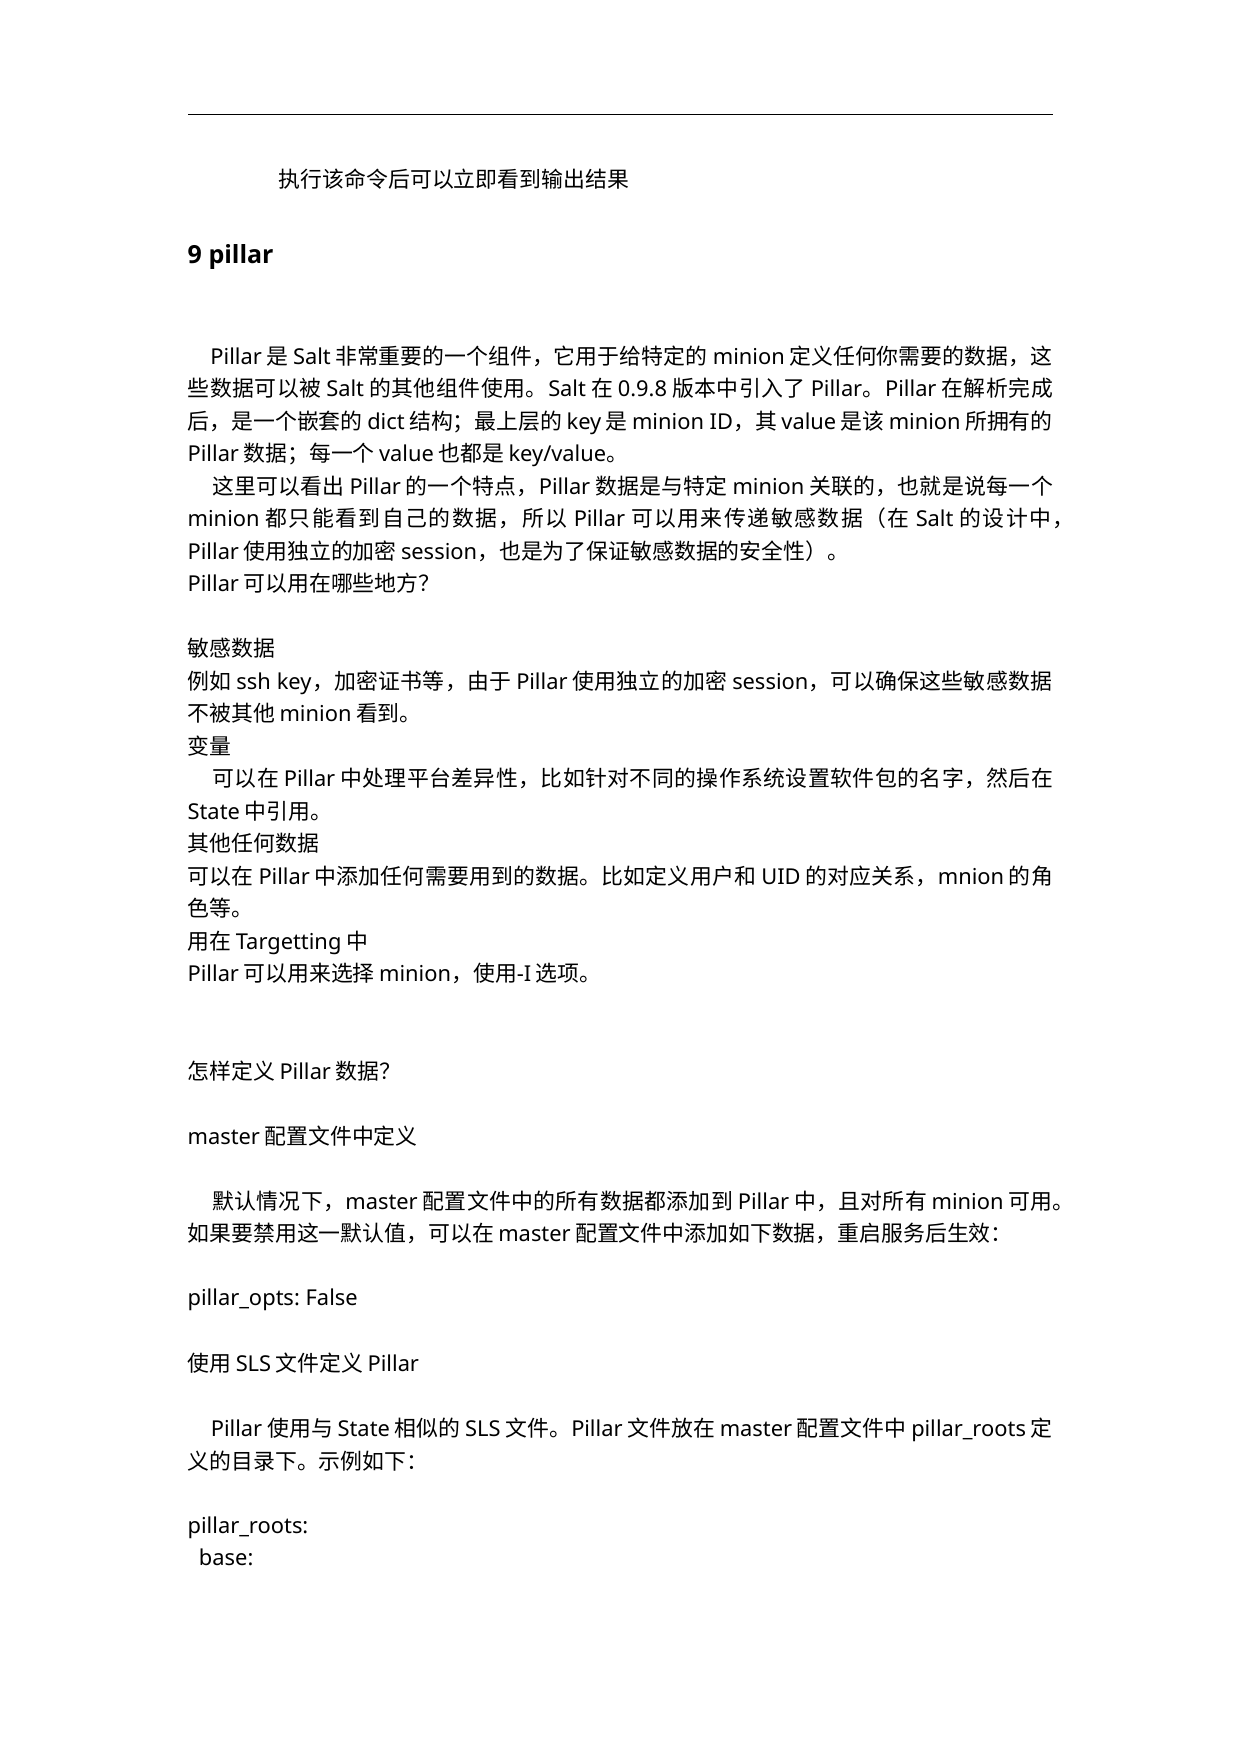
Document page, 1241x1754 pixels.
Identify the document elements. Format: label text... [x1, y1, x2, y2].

text 用在Targetting中 [187, 923, 1053, 956]
text pillar_opts: False [187, 1281, 1053, 1313]
text 使用SLS文件定义Pillar [187, 1346, 1053, 1378]
text Pillar可以用来选择minion，使用-I选项。 [187, 956, 1053, 988]
text Pillar使用与State相似的SLS文件。Pillar文件放在master配置文件中pillar_roots定义的目录下。示例如下： [187, 1411, 1053, 1476]
text 例如ssh key，加密证书等，由于Pillar使用独立的加密session，可以确保这些敏感数据不被其他minion看到。 [187, 663, 1053, 728]
text 变量 [187, 728, 1053, 761]
text 其他任何数据 [187, 826, 1053, 858]
text pillar_roots: [187, 1508, 1053, 1541]
text base: [187, 1541, 1053, 1573]
subtitle 9 pillar [187, 222, 1053, 287]
text 怎样定义Pillar数据？ [187, 1053, 1053, 1086]
text Pillar是Salt非常重要的一个组件，它用于给特定的minion定义任何你需要的数据，这些数据可以被Salt的其他组件使用。Salt在0.9.8版本中引入了Pillar。Pillar在解析完成后，是一个嵌套的dict结构；最上层的key是minion ID，其value是该minion所拥有的Pillar数据；每一个value也都是key/value。 [187, 338, 1053, 468]
text 可以在Pillar中添加任何需要用到的数据。比如定义用户和UID的对应关系，mnion的角色等。 [187, 858, 1053, 923]
text 这里可以看出Pillar的一个特点，Pillar数据是与特定minion关联的，也就是说每一个minion都只能看到自己的数据，所以Pillar可以用来传递敏感数据（在Salt的设计中，Pillar使用独立的加密session，也是为了保证敏感数据的安全性）。 [187, 468, 1053, 566]
text 可以在Pillar中处理平台差异性，比如针对不同的操作系统设置软件包的名字，然后在State中引用。 [187, 761, 1053, 826]
text 执行该命令后可以立即看到输出结果 [187, 162, 1053, 194]
text 默认情况下，master配置文件中的所有数据都添加到Pillar中，且对所有minion可用。如果要禁用这一默认值，可以在master配置文件中添加如下数据，重启服务后生效： [187, 1183, 1053, 1248]
text Pillar可以用在哪些地方？ [187, 566, 1053, 598]
text 敏感数据 [187, 631, 1053, 663]
text master配置文件中定义 [187, 1118, 1053, 1151]
